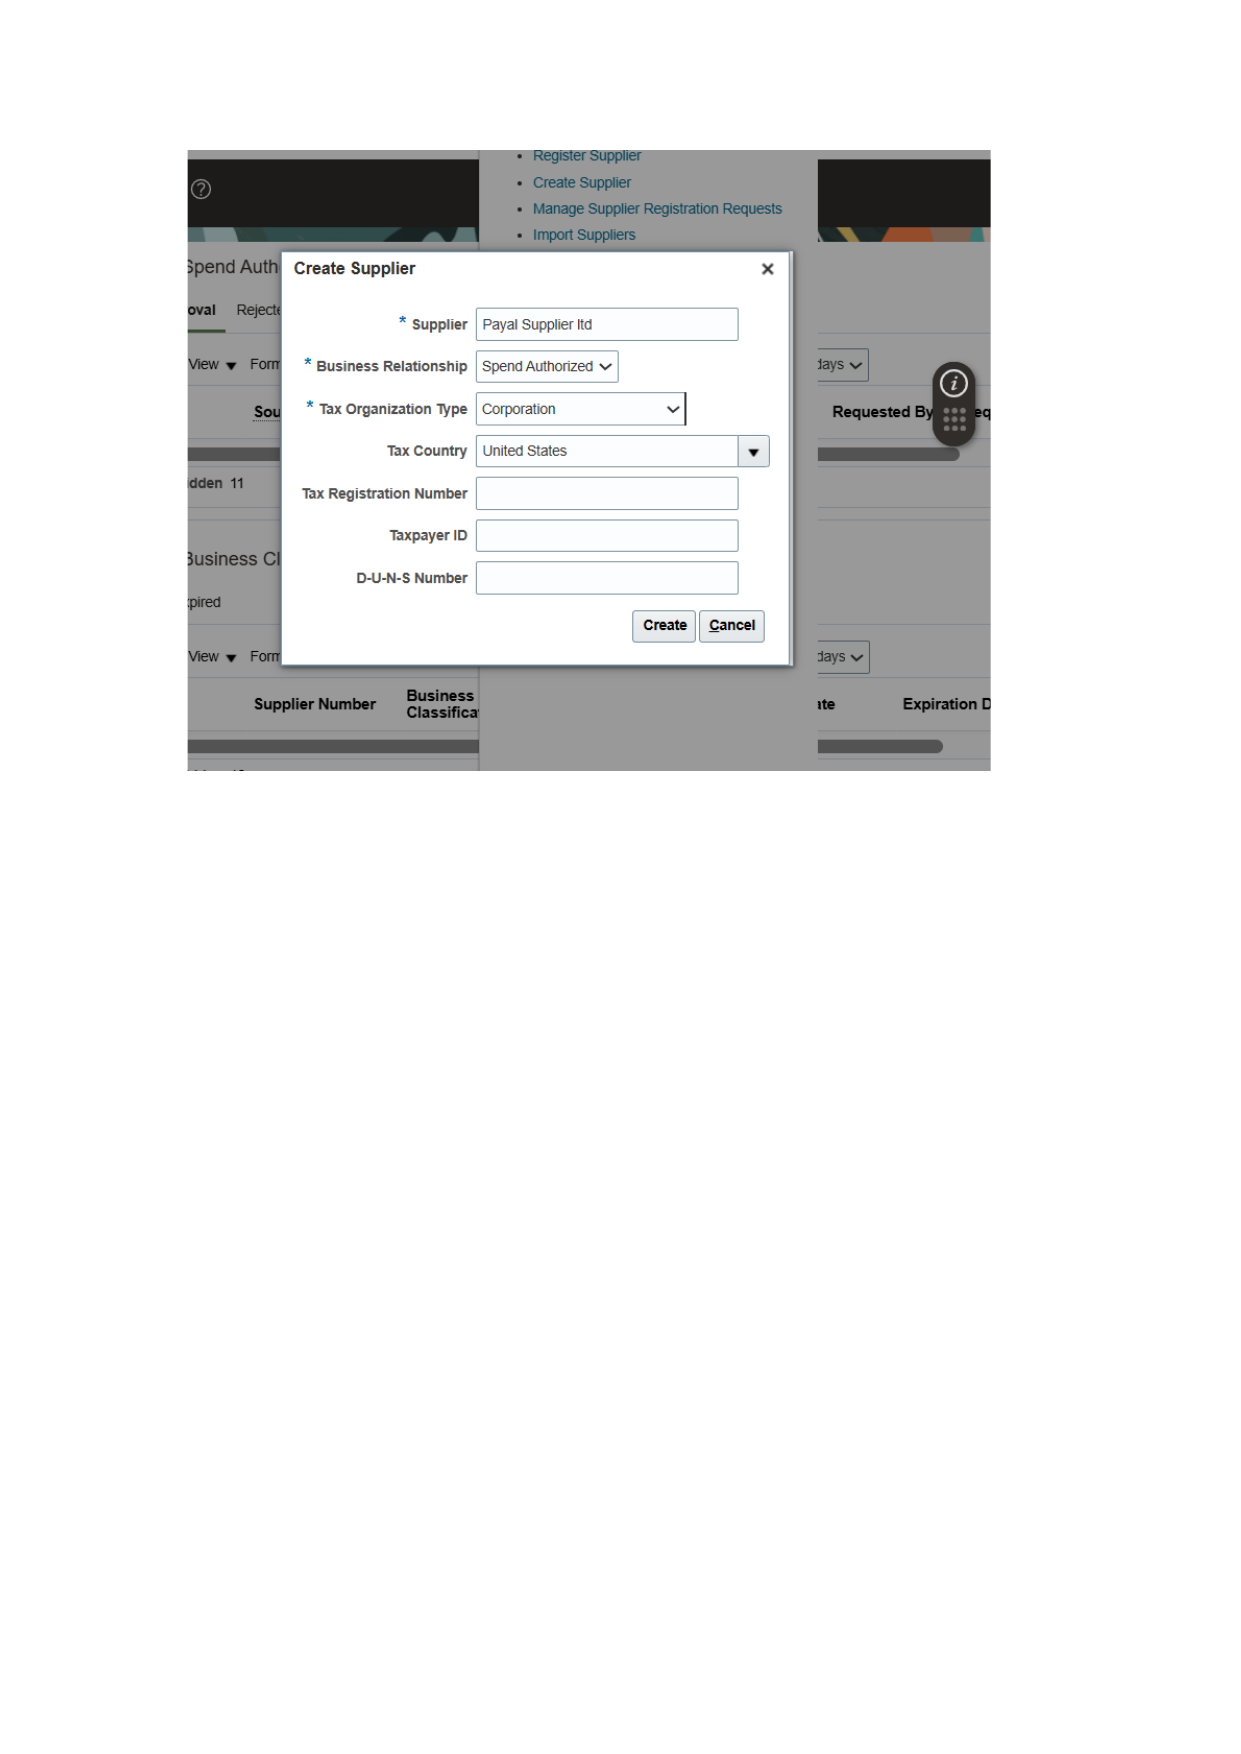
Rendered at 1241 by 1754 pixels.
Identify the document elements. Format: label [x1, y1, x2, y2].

picture [187, 150, 991, 771]
